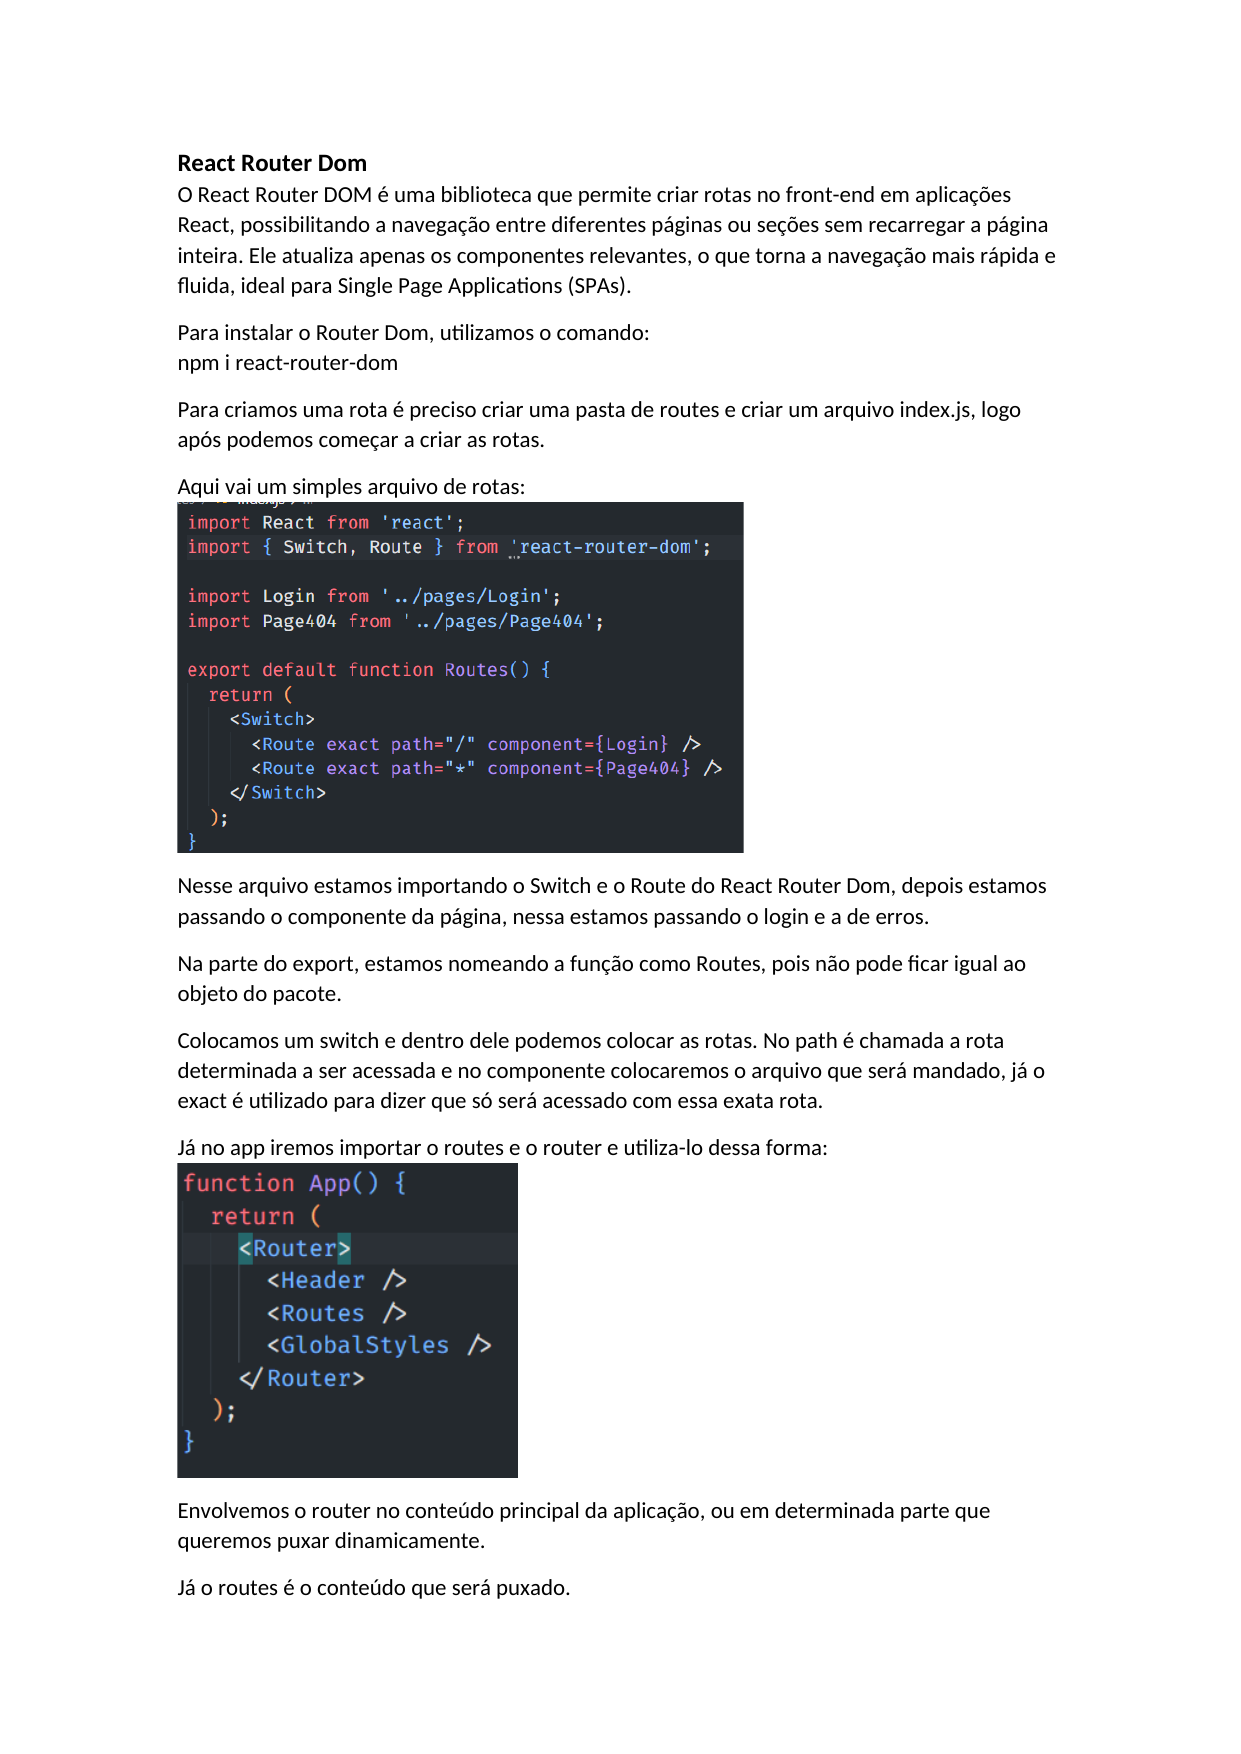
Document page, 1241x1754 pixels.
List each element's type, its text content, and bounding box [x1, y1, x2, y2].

picture [177, 1163, 518, 1478]
text Na parte do export, estamos nomeando a função como Routes, pois não pode ficar igual ao objeto do pacote. [177, 949, 1063, 1007]
text Nesse arquivo estamos importando o Switch e o Route do React Router Dom, depois estamos passando o componente da página, nessa estamos passando o login e a de erros. [177, 872, 1063, 930]
text React Router Dom O React Router DOM é uma biblioteca que permite criar rotas no front-end em aplicações React, possibilitando a navegação entre diferentes páginas ou seções sem recarregar a página inteira. Ele atualiza apenas os componentes relevantes, o que torna a navegação mais rápida e fluida, ideal para Single Page Applications (SPAs). [177, 148, 1063, 299]
text Para instalar o Router Dom, utilizamos o comando: npm i react-router-dom [177, 318, 1063, 376]
text Colocamos um switch e dentro dele podemos colocar as rotas. No path é chamada a rota determinada a ser acessada e no componente colocaremos o arquivo que será mandado, já o exact é utilizado para dizer que só será acessado com essa exata rota. [177, 1026, 1063, 1114]
text Envolvemos o router no conteúdo principal da aplicação, ou em determinada parte que queremos puxar dinamicamente. [177, 1496, 1063, 1554]
text Para criamos uma rota é preciso criar uma pasta de routes e criar um arquivo index.js, logo após podemos começar a criar as rotas. [177, 395, 1063, 453]
picture [177, 502, 744, 853]
text Já o routes é o conteúdo que será puxado. [177, 1573, 1063, 1601]
